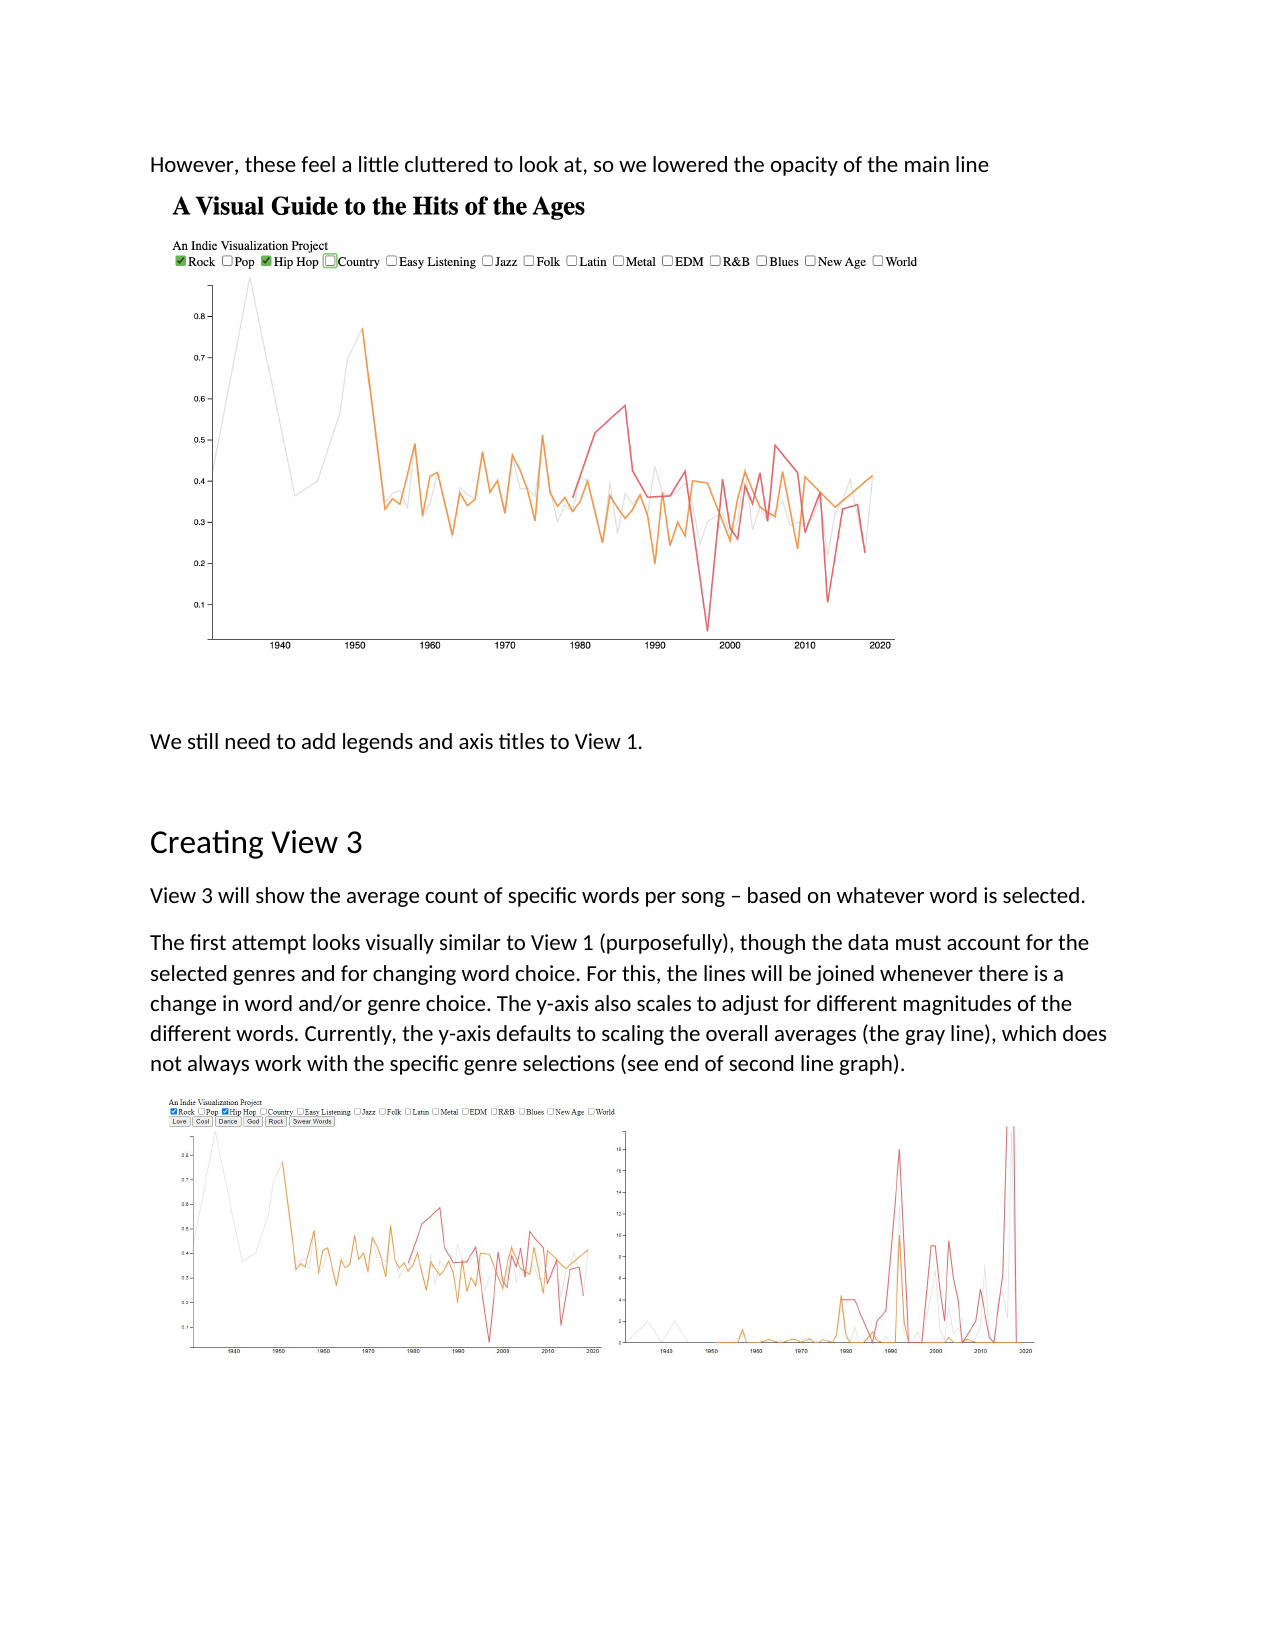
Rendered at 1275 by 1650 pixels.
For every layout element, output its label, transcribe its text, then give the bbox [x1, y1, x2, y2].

text However, these feel a little cluttered to look at, so we lowered the opacity of the main line [150, 150, 1125, 661]
text Creating View 3 [150, 821, 1125, 862]
text We still need to add legends and axis titles to View 1. [150, 727, 1125, 755]
text View 3 will show the average count of specific words per song – based on whatever word is selected. [150, 882, 1125, 909]
text The first attempt looks visually similar to View 1 (purposefully), though the data must account for the selected genres and for changing word choice. For this, the lines will be joined whenever there is a change in word and/or genre choice. The y-axis also scales to adjust for different magnitudes of the different words. Currently, the y-axis defaults to scaling the overall averages (the gray line), which does not always work with the specific genre selections (see end of second line graph). [150, 928, 1125, 1077]
